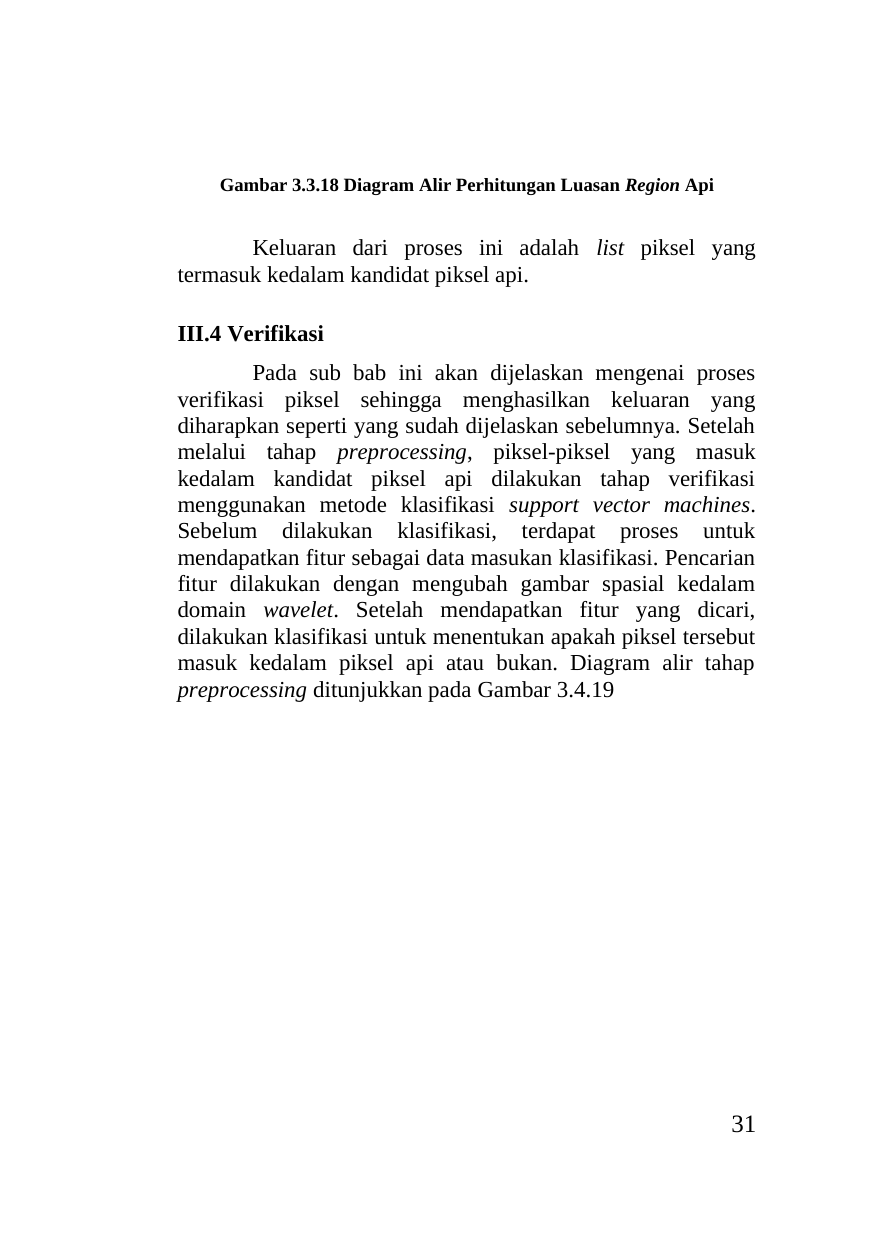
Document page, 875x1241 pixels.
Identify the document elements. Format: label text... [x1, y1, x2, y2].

subtitle Verifikasi [177, 321, 756, 347]
text Keluaran dari proses ini adalah list piksel yang termasuk kedalam kandidat piksel api. [177, 234, 756, 287]
